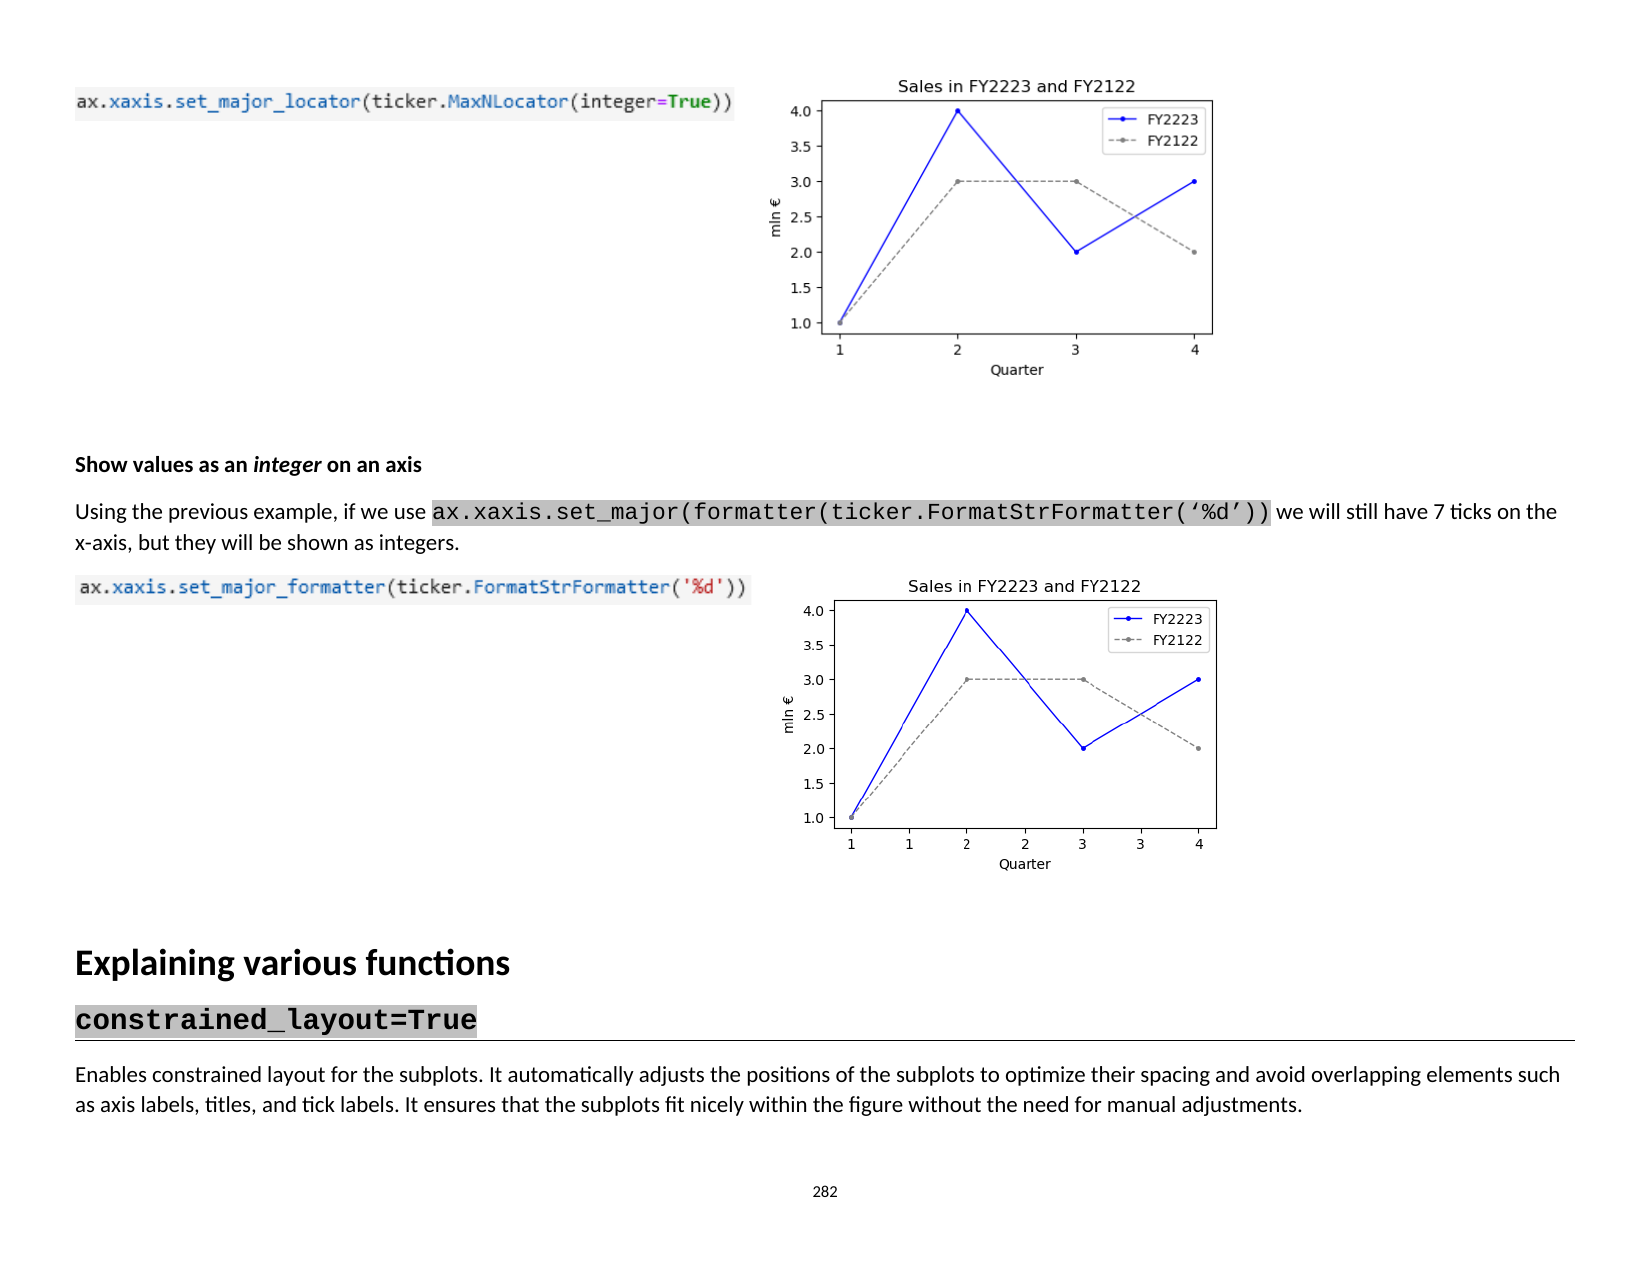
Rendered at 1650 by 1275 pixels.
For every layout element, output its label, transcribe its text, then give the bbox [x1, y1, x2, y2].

text Explaining various functions [75, 939, 1575, 984]
picture [758, 75, 1222, 385]
picture [75, 575, 752, 605]
picture [775, 575, 1220, 873]
text Show values as an integer on an axis [75, 450, 1575, 478]
picture [75, 87, 735, 121]
text constrained_layout=True [75, 1005, 1575, 1040]
text Using the previous example, if we use ax.xaxis.set_major(formatter(ticker.FormatStrFormatter(‘%d’)) we will still have 7 ticks on the x-axis, but they will be shown as integers. [75, 497, 1575, 556]
text Enables constrained layout for the subplots. It automatically adjusts the positions of the subplots to optimize their spacing and avoid overlapping elements such as axis labels, titles, and tick labels. It ensures that the subplots fit nicely within the figure without the need for manual adjustments. [75, 1060, 1575, 1118]
